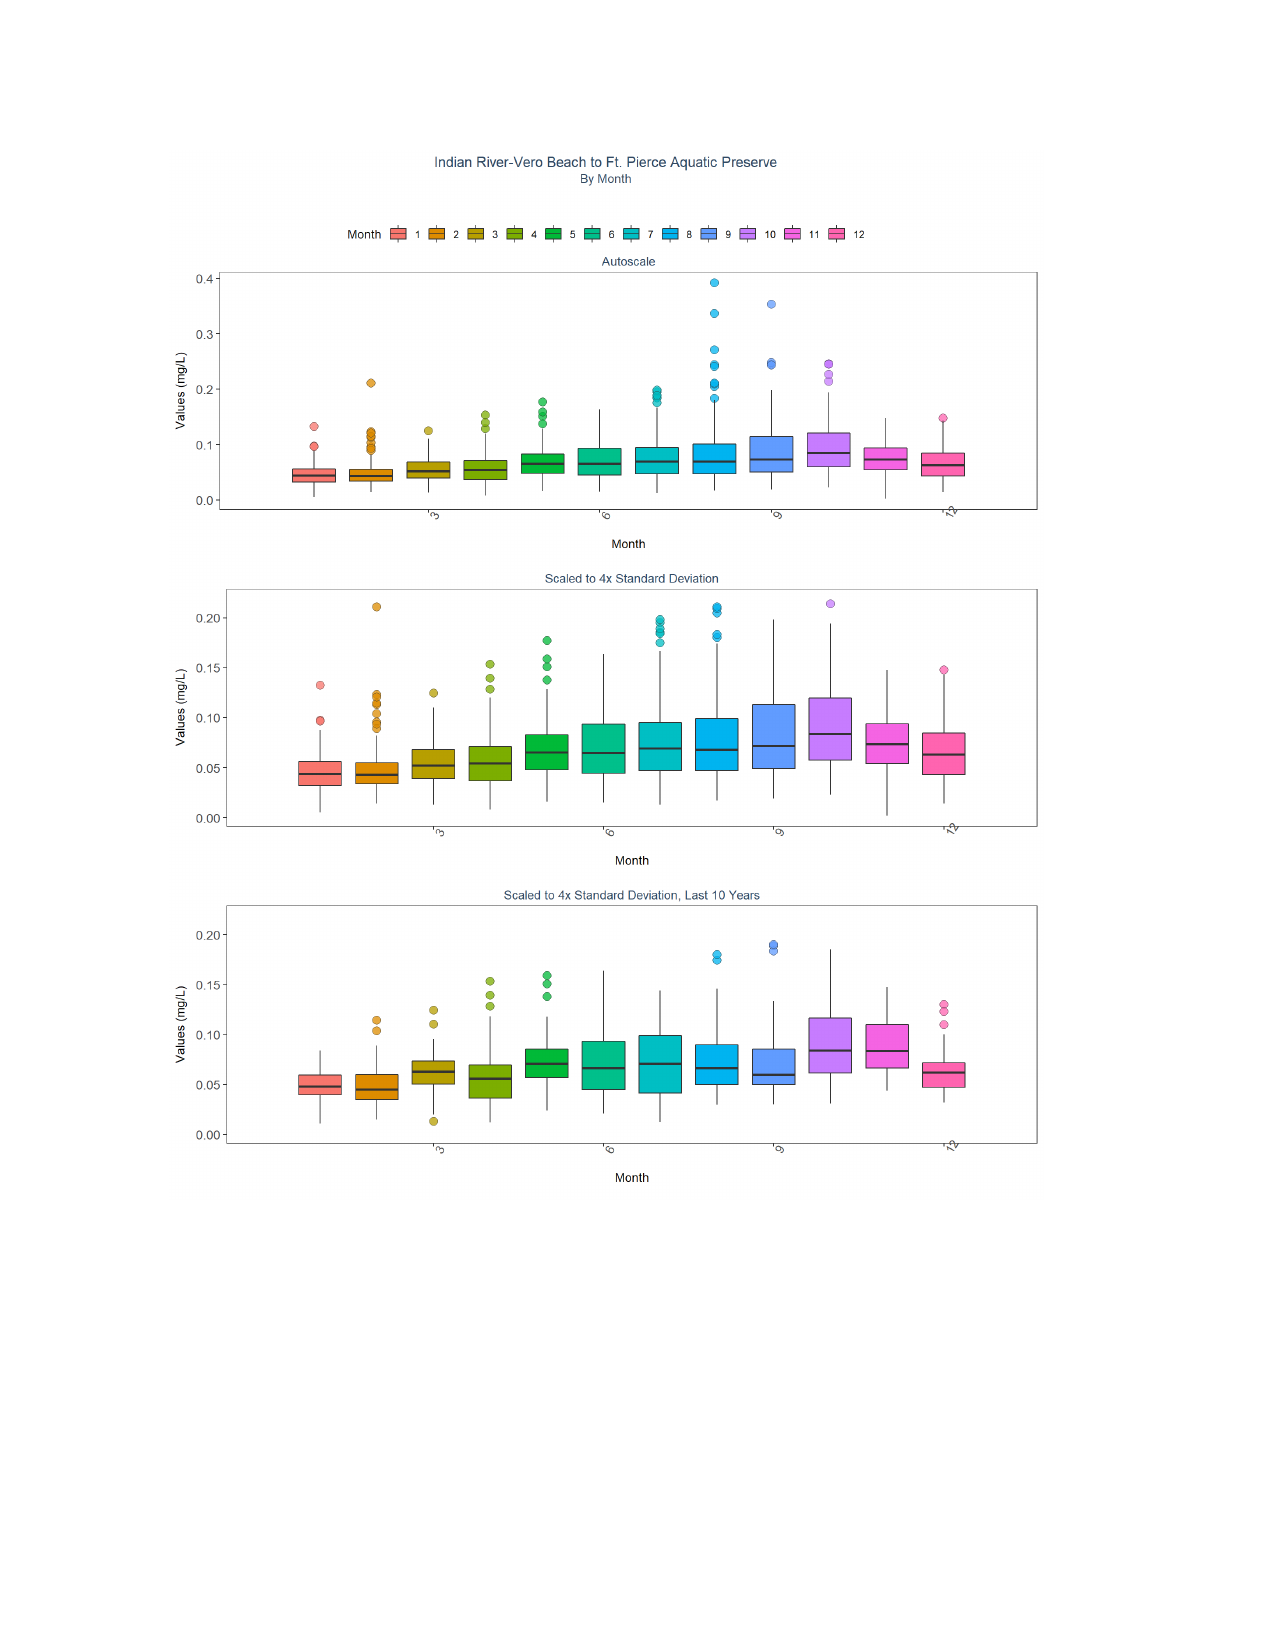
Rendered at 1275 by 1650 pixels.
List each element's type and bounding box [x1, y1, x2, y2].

picture [168, 150, 1044, 1200]
